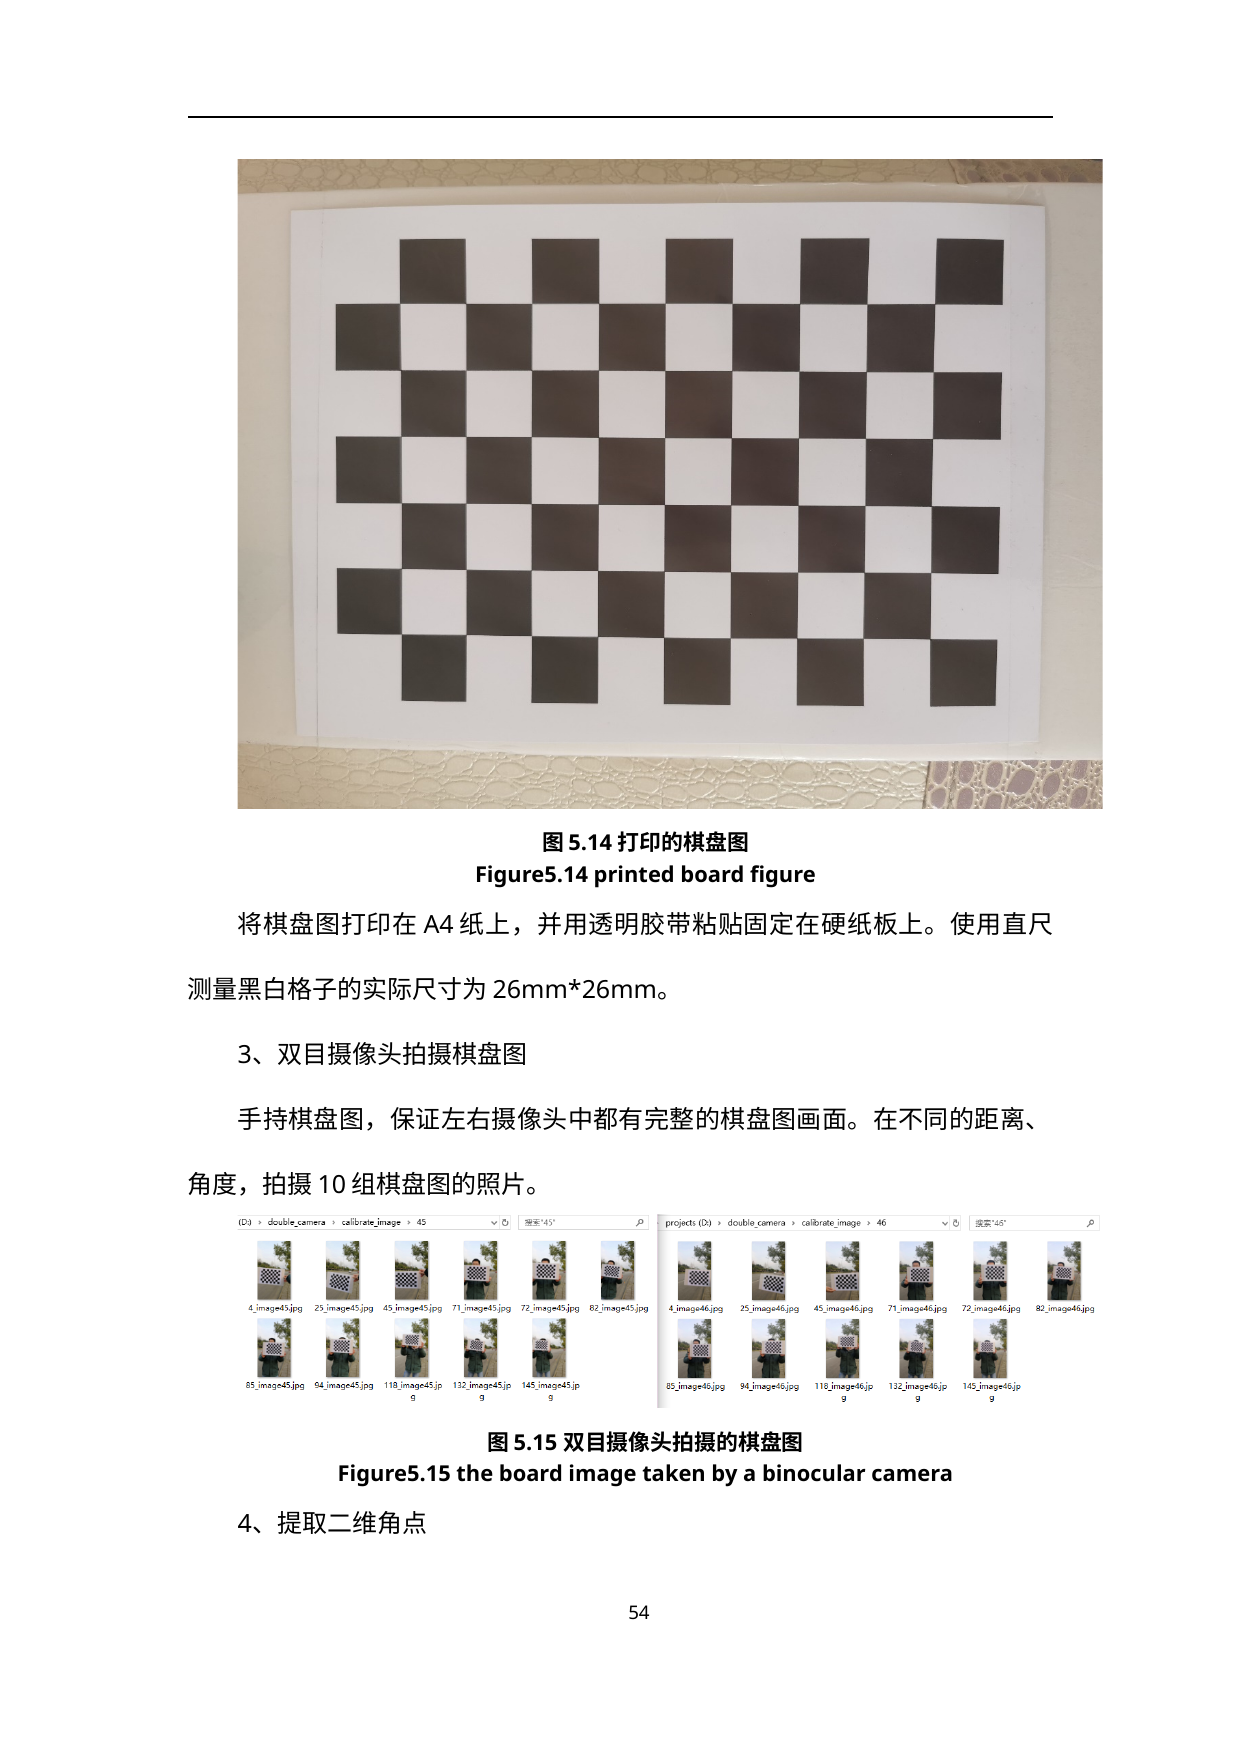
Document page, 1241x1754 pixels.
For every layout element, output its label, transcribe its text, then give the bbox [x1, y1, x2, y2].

list 将棋盘图打印在A4纸上，并用透明胶带粘贴固定在硬纸板上。使用直尺测量黑白格子的实际尺寸为26mm*26mm。 [187, 890, 1053, 1020]
text 图5.15 双目摄像头拍摄的棋盘图 [187, 1424, 1053, 1457]
text 图5.14 打印的棋盘图 [187, 825, 1053, 857]
text Figure5.14 printed board figure [187, 857, 1053, 890]
list 手持棋盘图，保证左右摄像头中都有完整的棋盘图画面。在不同的距离、角度，拍摄10组棋盘图的照片。 [187, 1085, 1053, 1215]
text Figure5.15 the board image taken by a binocular camera [187, 1457, 1053, 1489]
picture [237, 159, 1103, 809]
list 4、提取二维角点 [187, 1489, 1053, 1554]
list 3、双目摄像头拍摄棋盘图 [187, 1020, 1053, 1085]
picture [237, 1214, 1103, 1408]
